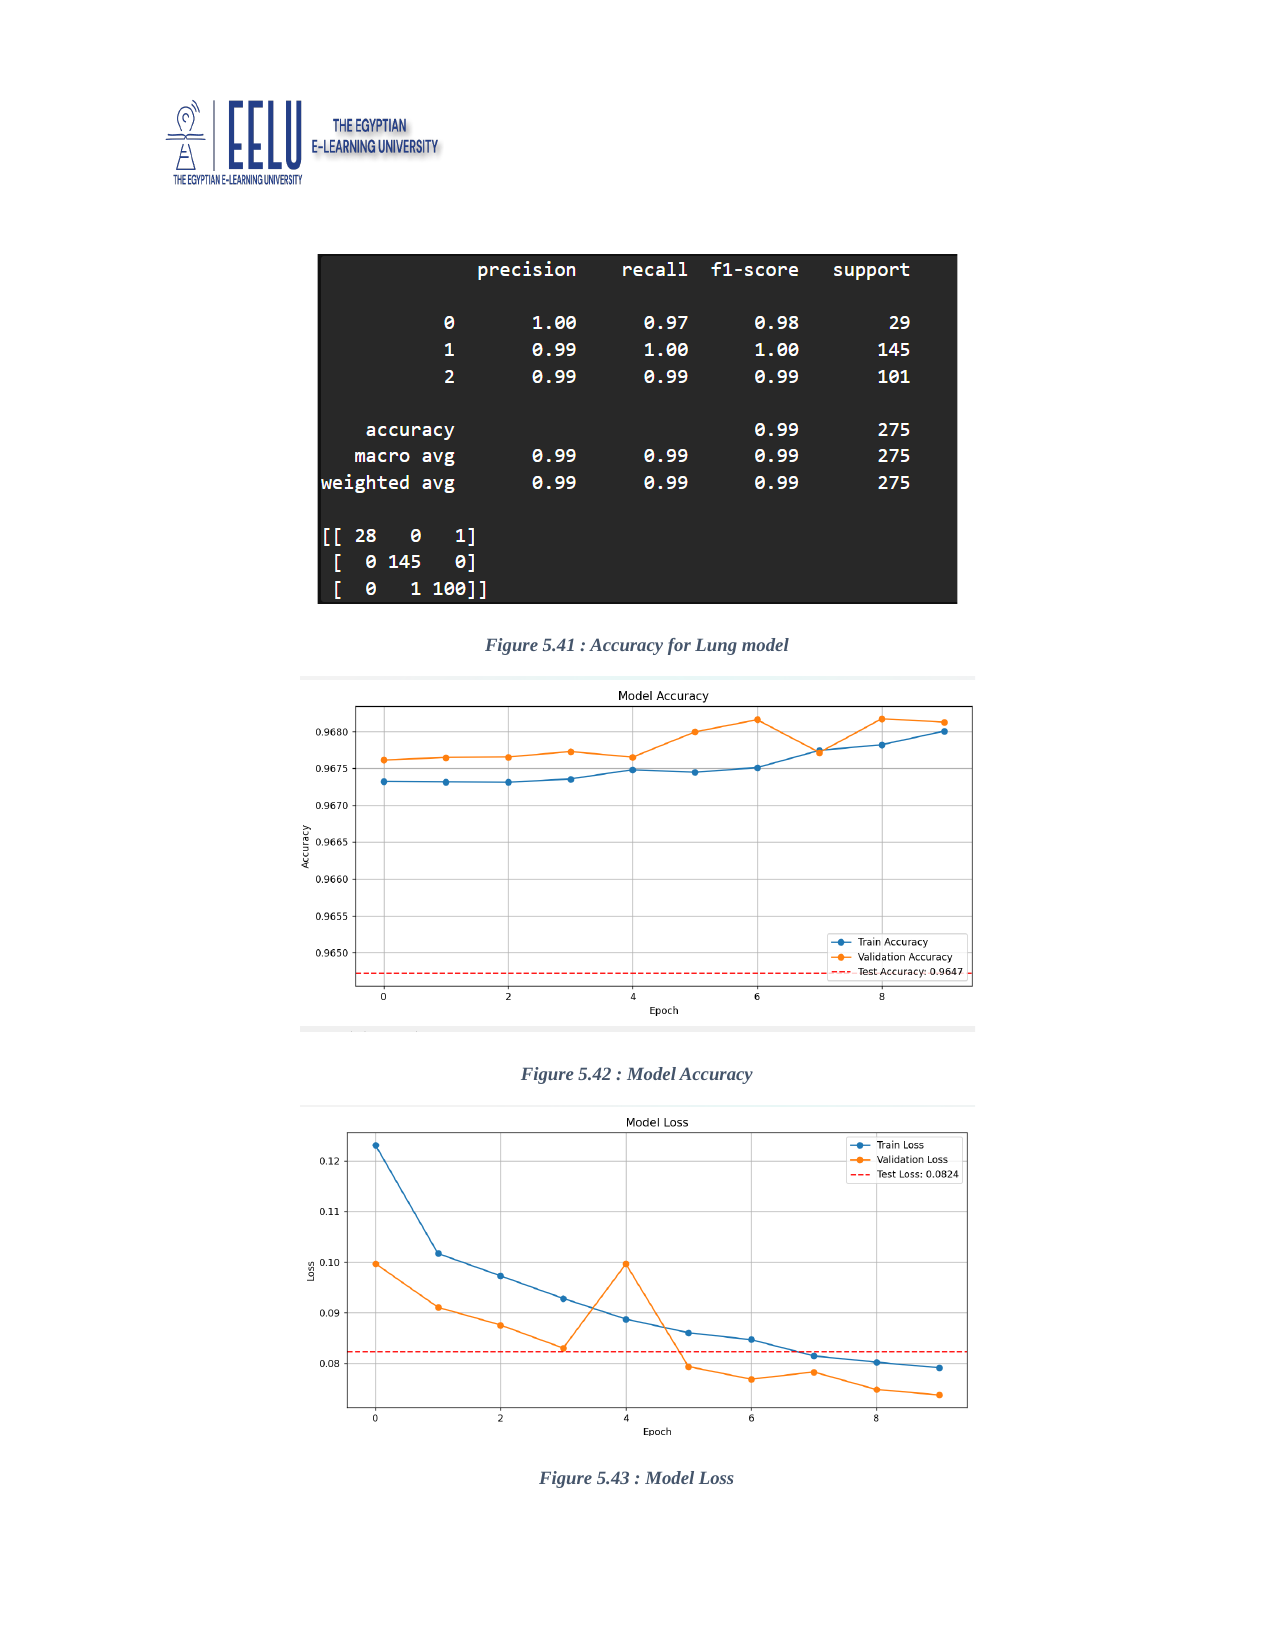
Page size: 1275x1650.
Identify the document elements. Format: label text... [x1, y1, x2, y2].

text Figure 5.41 : Accuracy for Lung model [150, 634, 1125, 656]
text Figure 5.43 : Model Loss [150, 1467, 1125, 1489]
picture [300, 1105, 976, 1436]
text Figure 5.42 : Model Accuracy [150, 1063, 1125, 1084]
picture [300, 676, 976, 1032]
picture [150, 75, 444, 188]
picture [317, 254, 958, 604]
